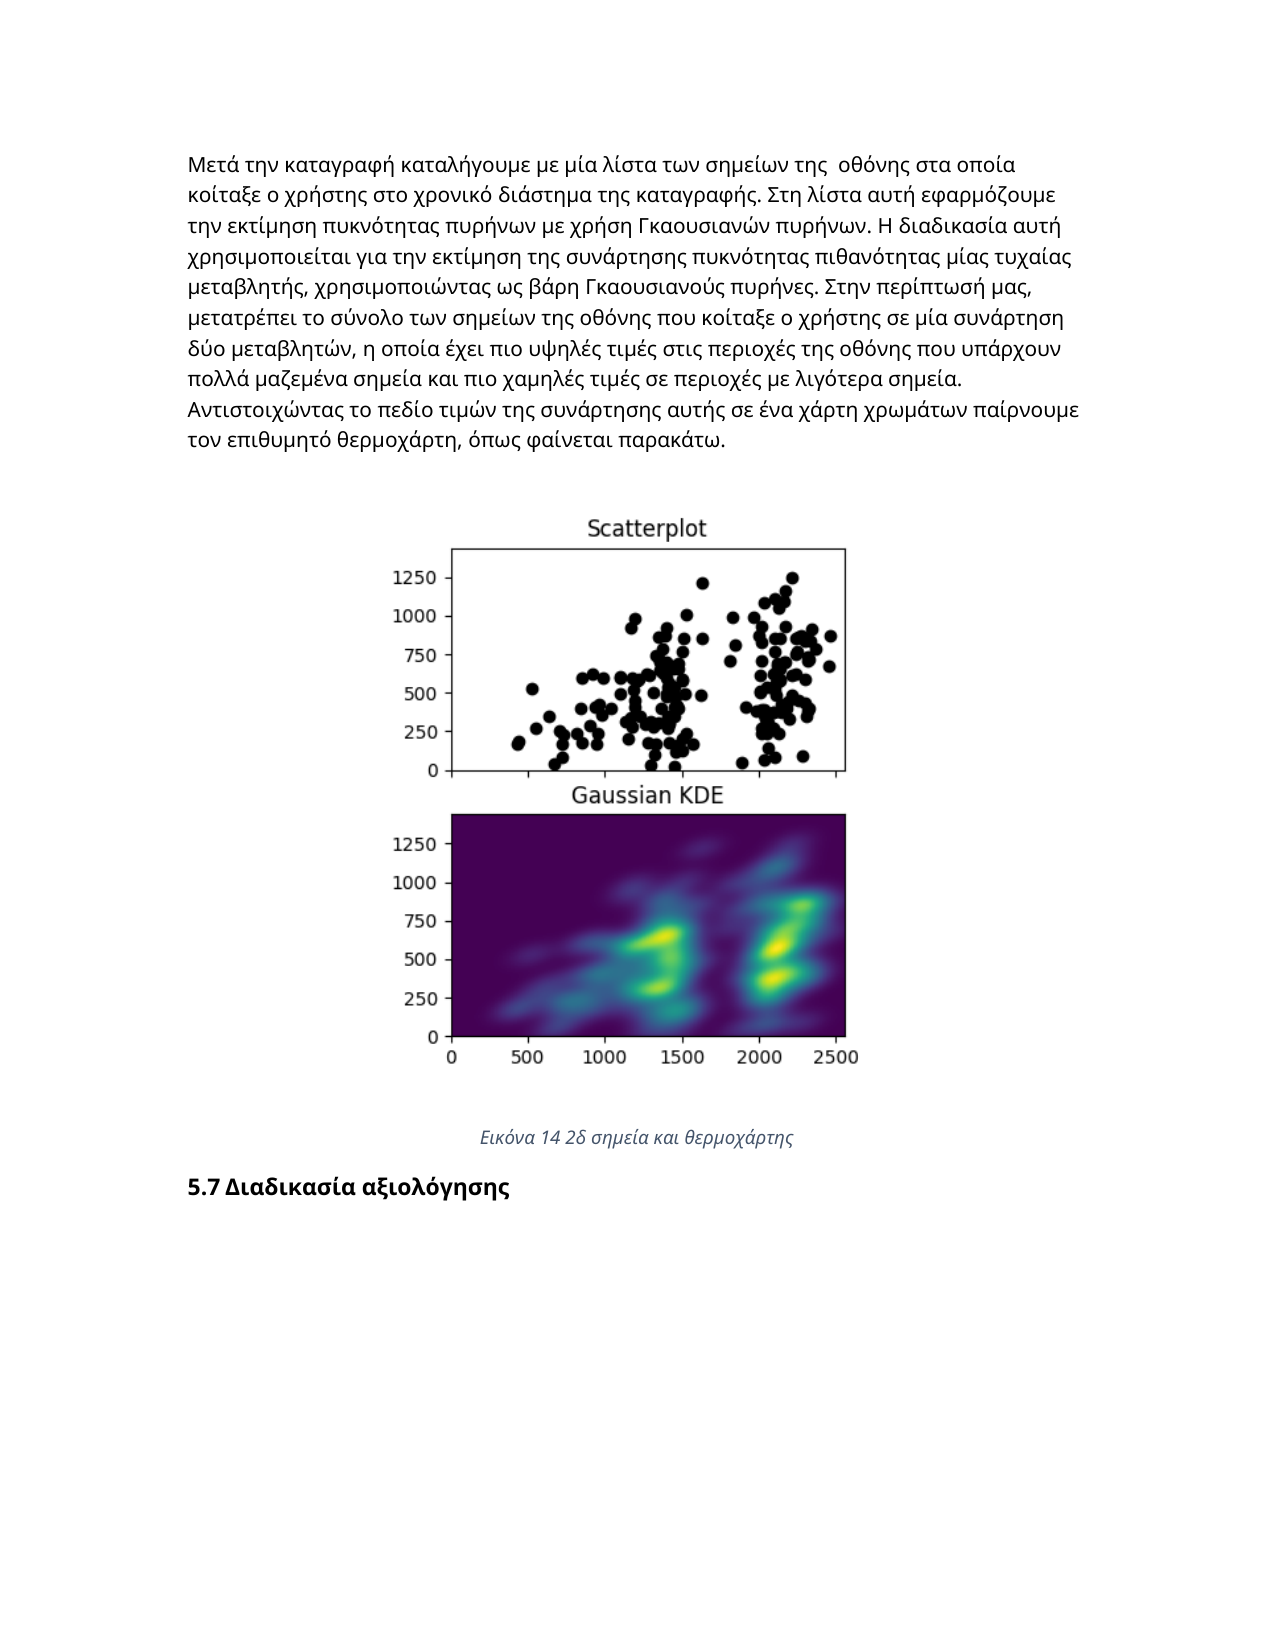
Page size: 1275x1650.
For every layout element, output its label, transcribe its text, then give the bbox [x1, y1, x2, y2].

text Εικόνα 14 2δ σημεία και θερμοχάρτης [187, 1124, 1087, 1150]
picture [215, 472, 1060, 1106]
text Μετά την καταγραφή καταλήγουμε με μία λίστα των σημείων της οθόνης στα οποία κοίταξε ο χρήστης στο χρονικό διάστημα της καταγραφής. Στη λίστα αυτή εφαρμόζουμε την εκτίμηση πυκνότητας πυρήνων με χρήση Γκαουσιανών πυρήνων. Η διαδικασία αυτή χρησιμοποιείται για την εκτίμηση της συνάρτησης πυκνότητας πιθανότητας μίας τυχαίας μεταβλητής, χρησιμοποιώντας ως βάρη Γκαουσιανούς πυρήνες. Στην περίπτωσή μας, μετατρέπει το σύνολο των σημείων της οθόνης που κοίταξε ο χρήστης σε μία συνάρτηση δύο μεταβλητών, η οποία έχει πιο υψηλές τιμές στις περιοχές της οθόνης που υπάρχουν πολλά μαζεμένα σημεία και πιο χαμηλές τιμές σε περιοχές με λιγότερα σημεία. Αντιστοιχώντας το πεδίο τιμών της συνάρτησης αυτής σε ένα χάρτη χρωμάτων παίρνουμε τον επιθυμητό θερμοχάρτη, όπως φαίνεται παρακάτω. [187, 150, 1087, 454]
subtitle Διαδικασία αξιολόγησης [187, 1171, 1087, 1202]
